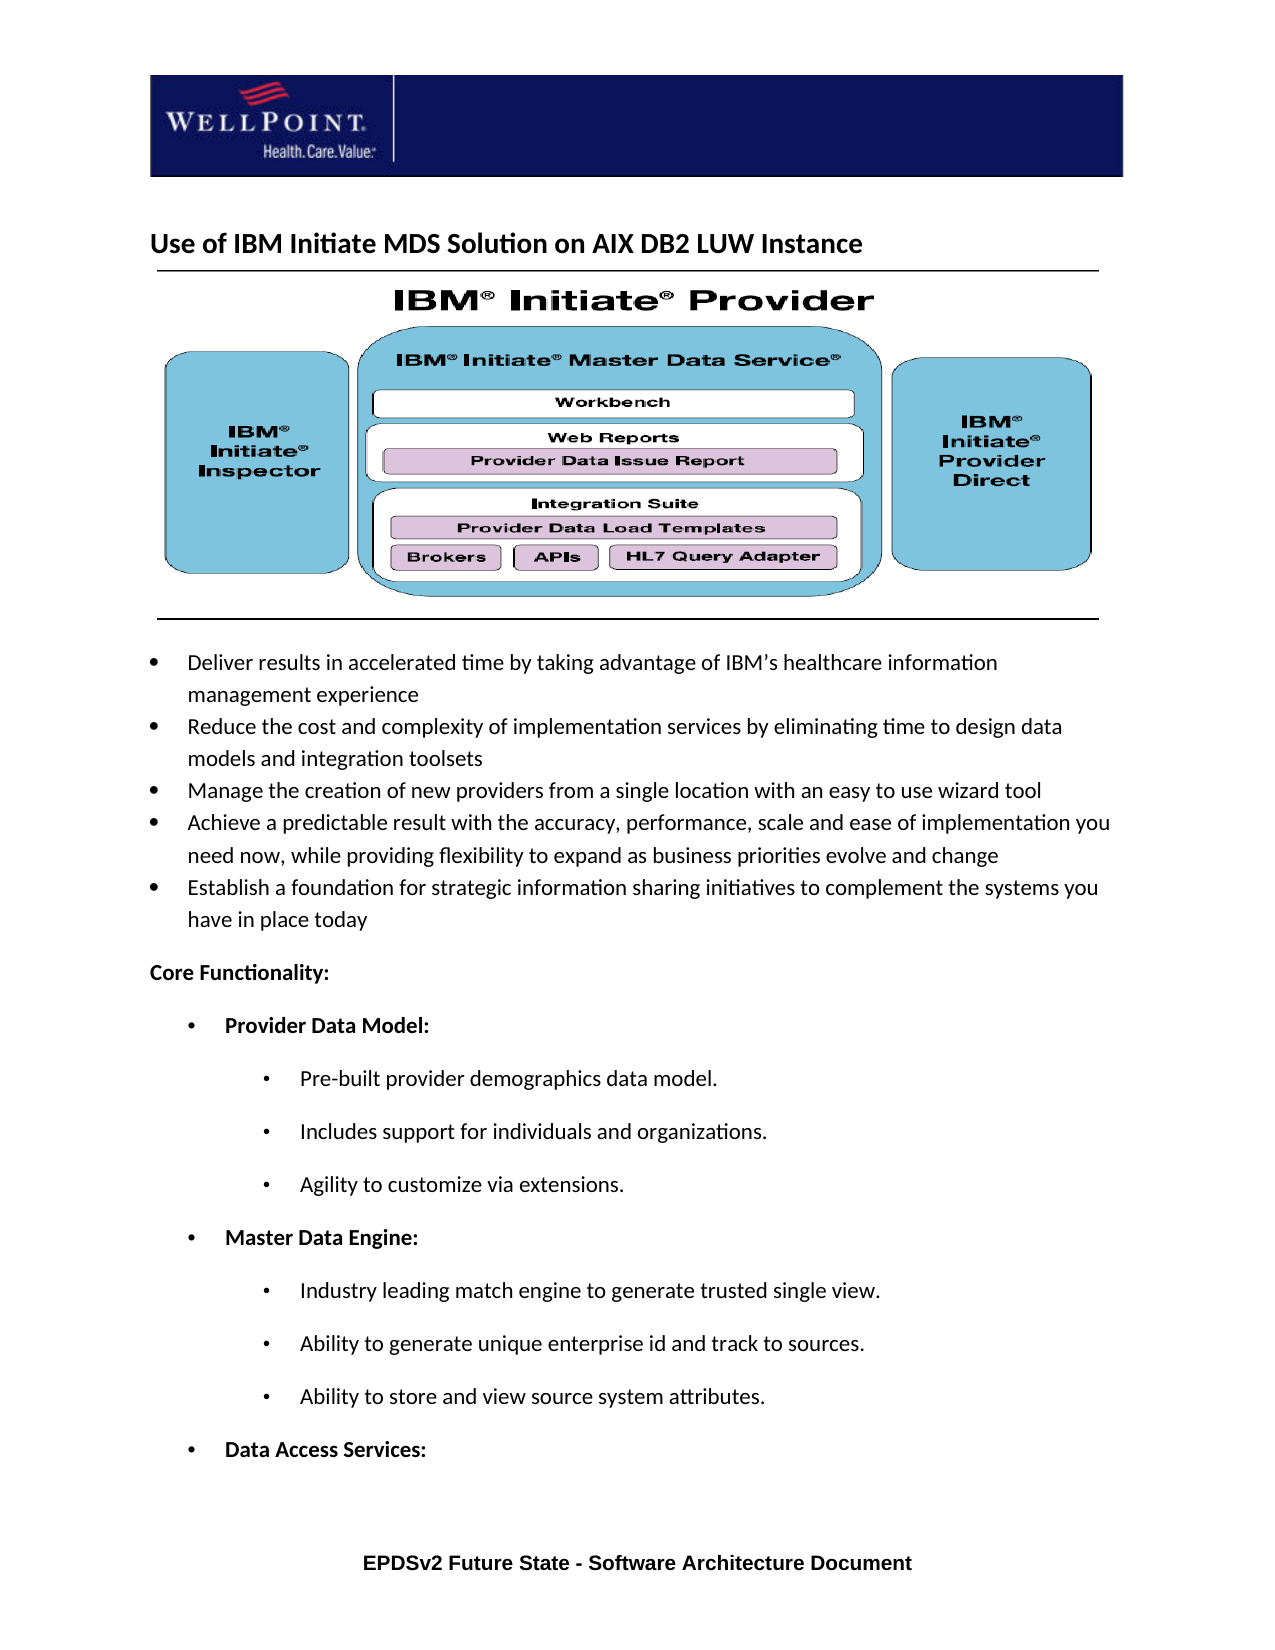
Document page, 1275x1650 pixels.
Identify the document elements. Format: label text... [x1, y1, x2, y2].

list Manage the creation of new providers from a single location with an easy to use wizard tool [150, 776, 1125, 804]
list Reduce the cost and complexity of implementation services by eliminating time to design data models and integration toolsets [150, 712, 1125, 772]
picture [150, 75, 1124, 177]
subtitle Use of IBM Initiate MDS Solution on AIX DB2 LUW Instance [150, 225, 1125, 261]
text Core Functionality: [150, 958, 1125, 986]
list Includes support for individuals and organizations. [262, 1117, 1125, 1145]
list Data Access Services: [187, 1435, 1125, 1463]
list Ability to generate unique enterprise id and track to sources. [262, 1329, 1125, 1357]
list Industry leading match engine to generate trusted single view. [262, 1276, 1125, 1304]
list Achieve a predictable result with the accuracy, performance, scale and ease of implementation you need now, while providing flexibility to expand as business priorities evolve and change [150, 808, 1125, 869]
list Pre-built provider demographics data model. [262, 1064, 1125, 1092]
list Provider Data Model: [187, 1011, 1125, 1039]
list Ability to store and view source system attributes. [262, 1382, 1125, 1410]
list Agility to customize via extensions. [262, 1170, 1125, 1198]
picture [150, 266, 1102, 623]
list Master Data Engine: [187, 1223, 1125, 1251]
list Establish a foundation for strategic information sharing initiatives to complement the systems you have in place today [150, 873, 1125, 933]
list Deliver results in accelerated time by taking advantage of IBM’s healthcare information management experience [150, 648, 1125, 708]
